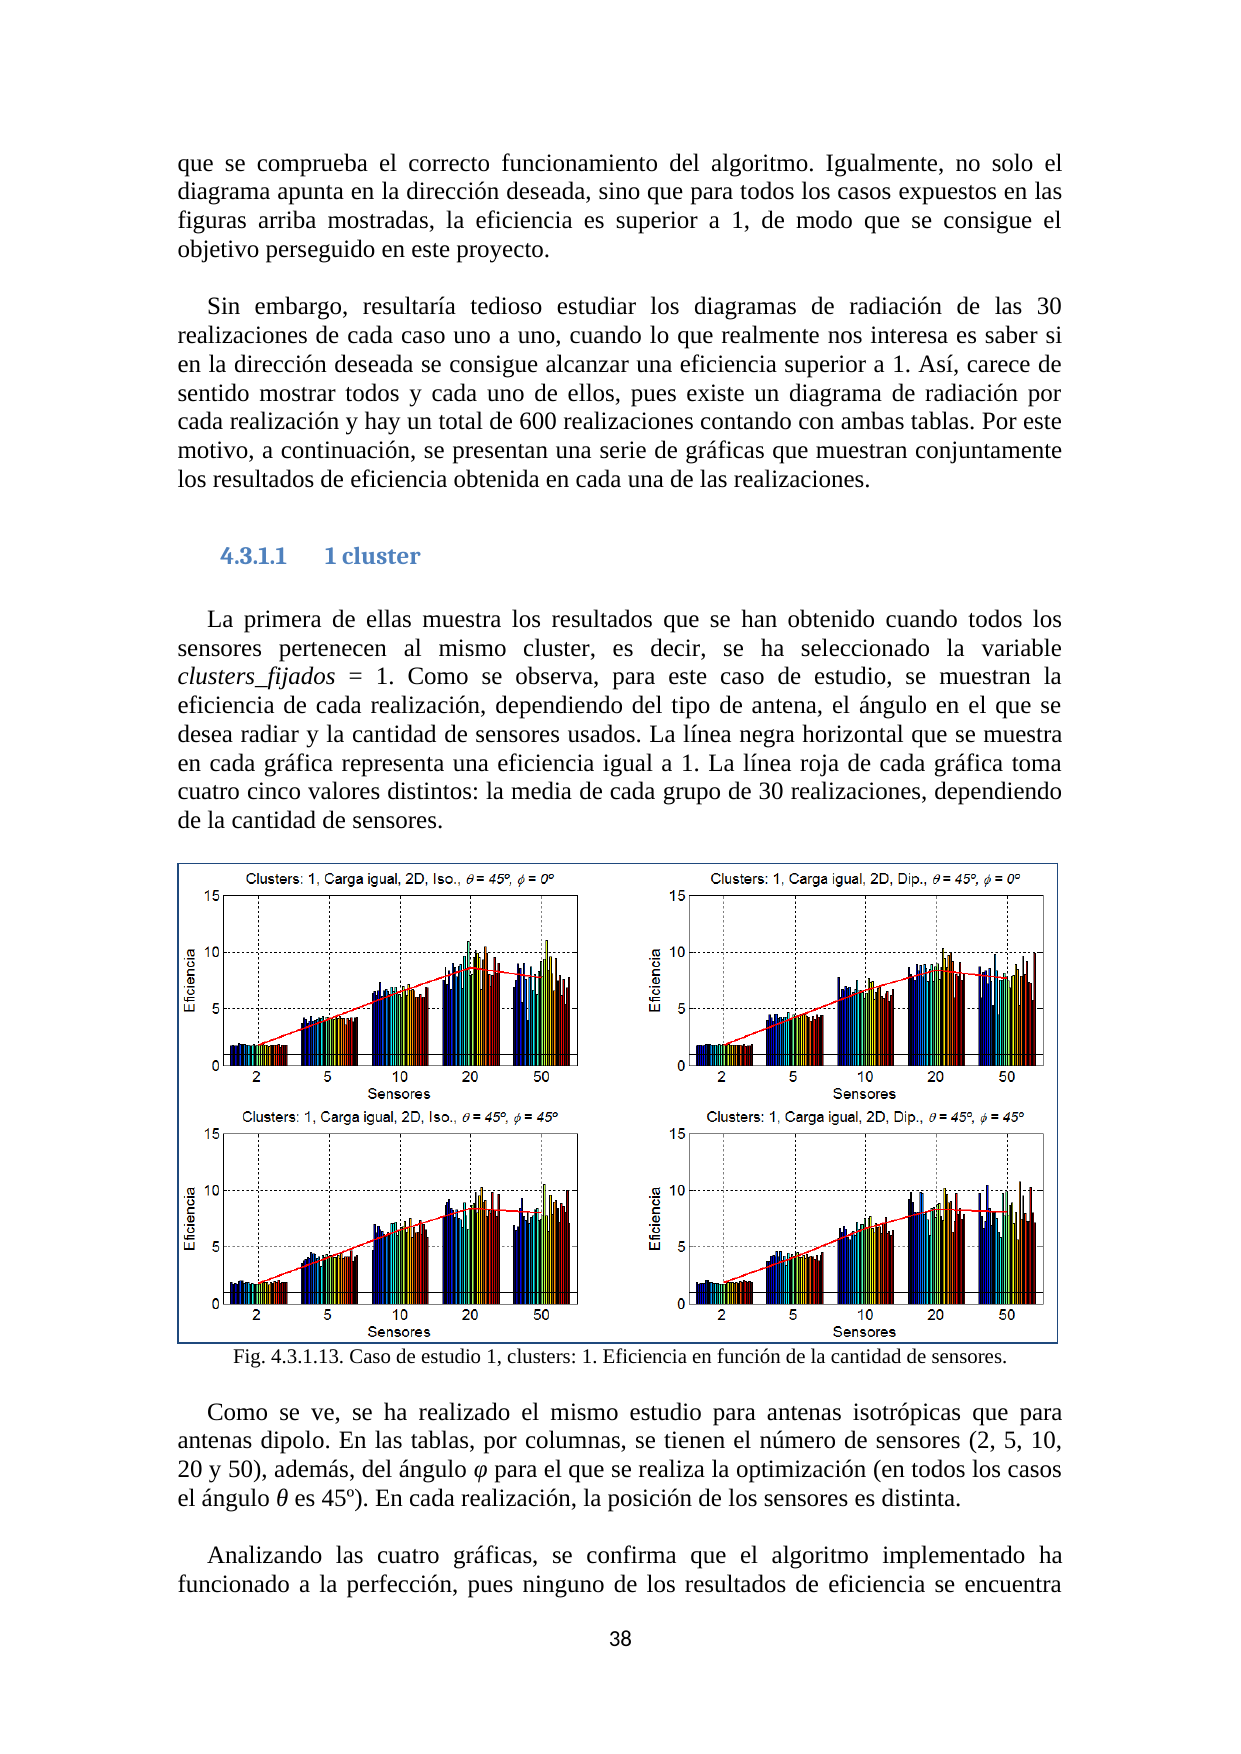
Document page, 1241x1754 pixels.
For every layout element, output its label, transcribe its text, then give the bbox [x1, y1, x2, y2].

text Como se ve, se ha realizado el mismo estudio para antenas isotrópicas que para antenas dipolo. En las tablas, por columnas, se tienen el número de sensores (2, 5, 10, 20 y 50), además, del ángulo φ para el que se realiza la optimización (en todos los casos el ángulo θ es 45º). En cada realización, la posición de los sensores es distinta. [177, 1397, 1063, 1512]
text Fig. 4.3.1.13. Caso de estudio 1, clusters: 1. Eficiencia en función de la cantidad de sensores. [177, 1344, 1063, 1368]
picture [179, 864, 1057, 1342]
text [177, 1540, 1063, 1598]
text La primera de ellas muestra los resultados que se han obtenido cuando todos los sensores pertenecen al mismo cluster, es decir, se ha seleccionado la variable clusters_fijados = 1. Como se observa, para este caso de estudio, se muestran la eficiencia de cada realización, dependiendo del tipo de antena, el ángulo en el que se desea radiar y la cantidad de sensores usados. La línea negra horizontal que se muestra en cada gráfica representa una eficiencia igual a 1. La línea roja de cada gráfica toma cuatro cinco valores distintos: la media de cada grupo de 30 realizaciones, dependiendo de la cantidad de sensores. [177, 604, 1063, 834]
text Sin embargo, resultaría tedioso estudiar los diagramas de radiación de las 30 realizaciones de cada caso uno a uno, cuando lo que realmente nos interesa es saber si en la dirección deseada se consigue alcanzar una eficiencia superior a 1. Así, carece de sentido mostrar todos y cada uno de ellos, pues existe un diagrama de radiación por cada realización y hay un total de 600 realizaciones contando con ambas tablas. Por este motivo, a continuación, se presentan una serie de gráficas que muestran conjuntamente los resultados de eficiencia obtenida en cada una de las realizaciones. [177, 291, 1063, 493]
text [177, 148, 1063, 263]
subtitle 1 cluster [220, 542, 1063, 571]
